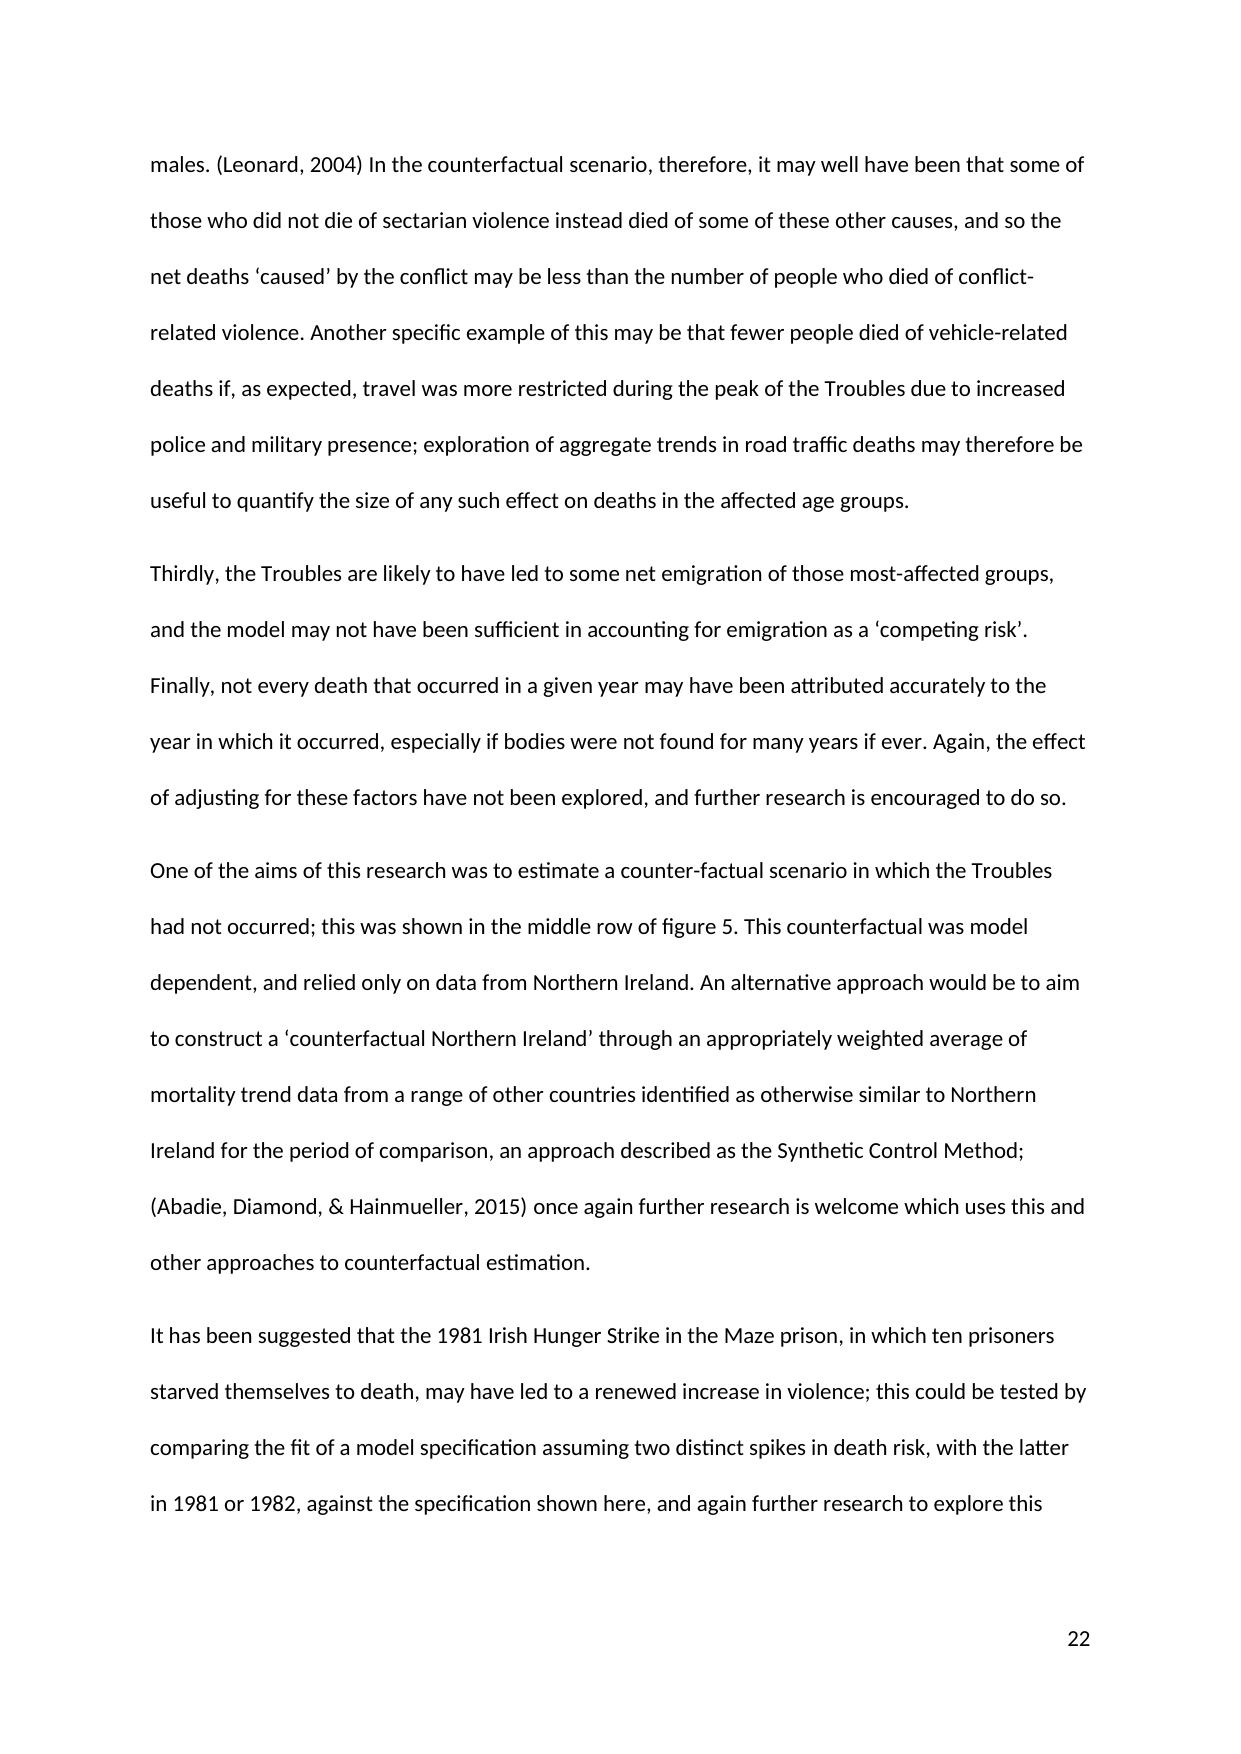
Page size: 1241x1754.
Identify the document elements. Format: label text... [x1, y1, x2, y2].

text Thirdly, the Troubles are likely to have led to some net emigration of those most-affected groups, and the model may not have been sufficient in accounting for emigration as a ‘competing risk’. Finally, not every death that occurred in a given year may have been attributed accurately to the year in which it occurred, especially if bodies were not found for many years if ever. Again, the effect of adjusting for these factors have not been explored, and further research is encouraged to do so. [150, 559, 1090, 811]
text One of the aims of this research was to estimate a counter-factual scenario in which the Troubles had not occurred; this was shown in the middle row of figure 5. This counterfactual was model dependent, and relied only on data from Northern Ireland. An alternative approach would be to aim to construct a ‘counterfactual Northern Ireland’ through an appropriately weighted average of mortality trend data from a range of other countries identified as otherwise similar to Northern Ireland for the period of comparison, an approach described as the Synthetic Control Method; (Abadie, Diamond, & Hainmueller, 2015) once again further research is welcome which uses this and other approaches to counterfactual estimation. [150, 856, 1090, 1276]
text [150, 150, 1090, 514]
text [150, 1321, 1090, 1517]
